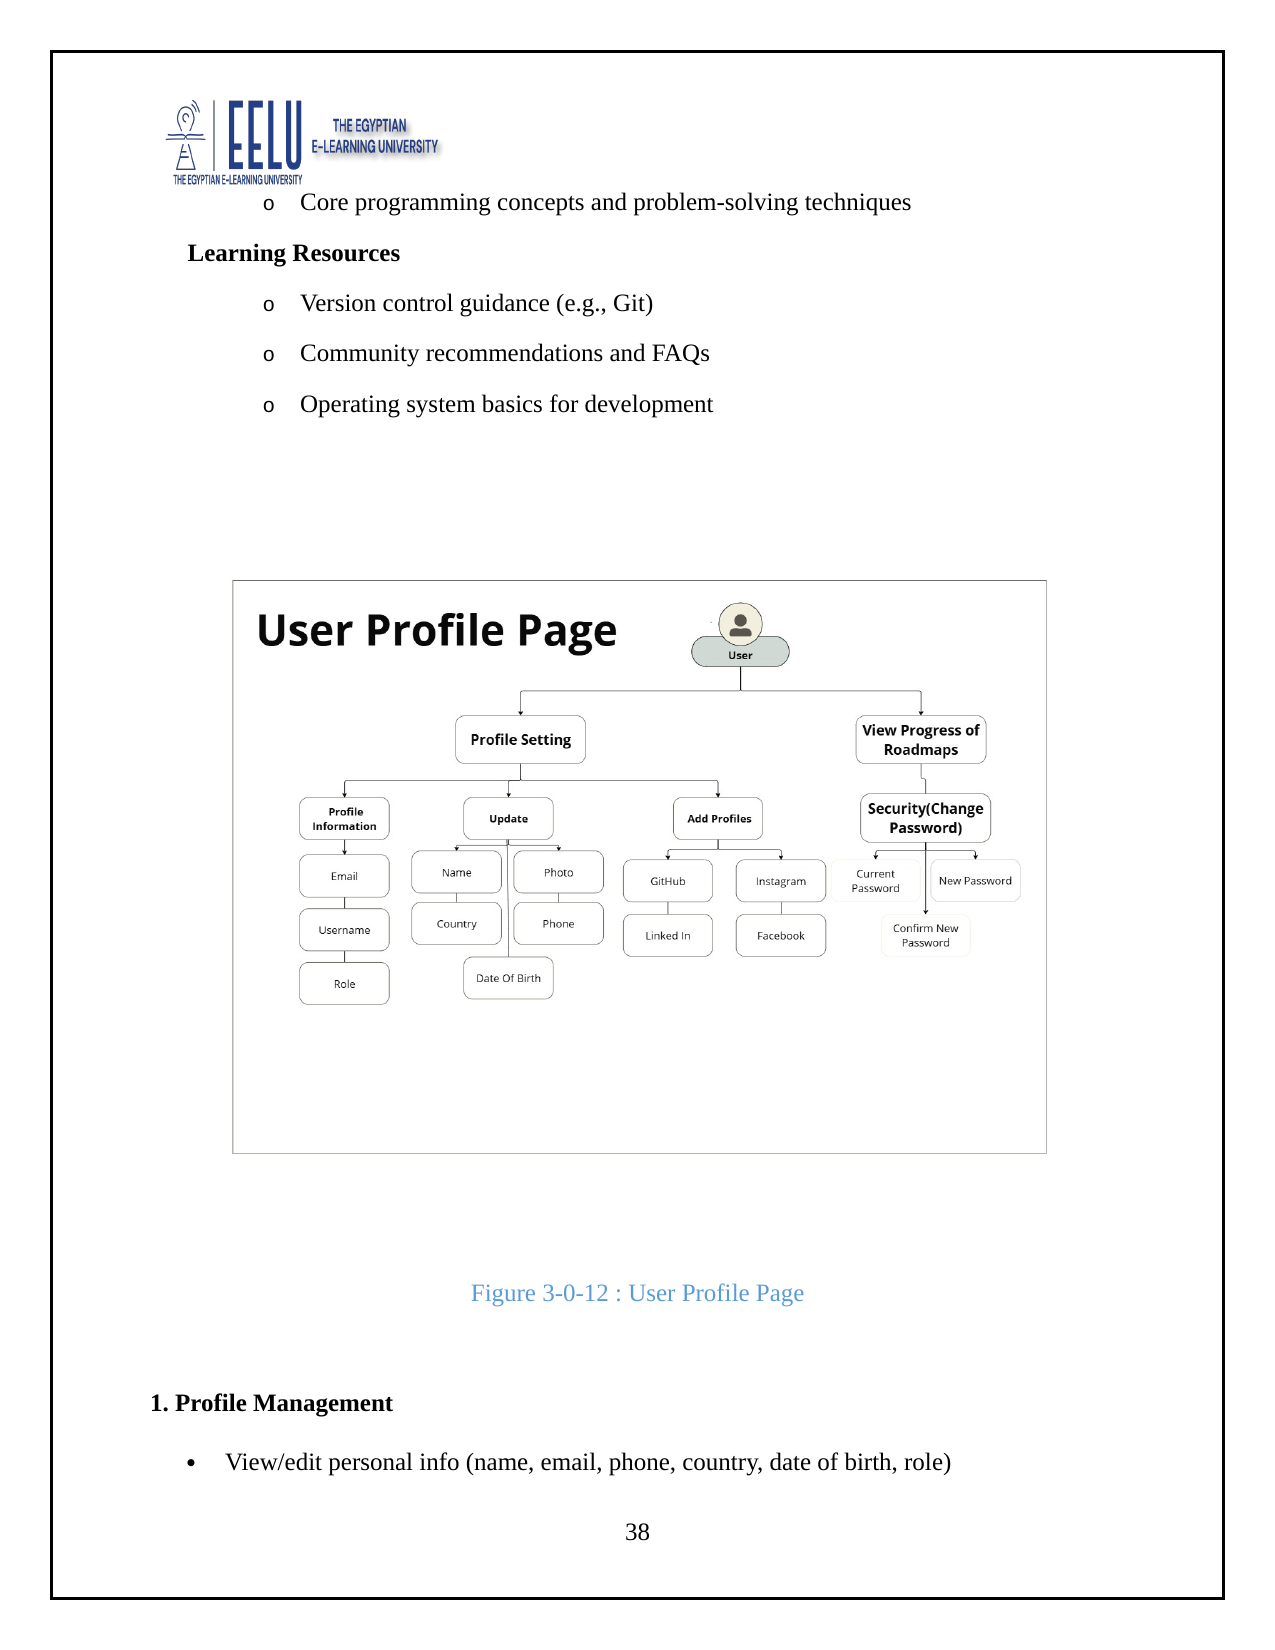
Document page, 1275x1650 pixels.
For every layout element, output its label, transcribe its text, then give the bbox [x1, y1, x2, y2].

picture [150, 75, 444, 188]
list Core programming concepts and problem-solving techniques [262, 187, 1125, 217]
list Community recommendations and FAQs [262, 338, 1125, 368]
text Figure 3-‎0-12 : User Profile Page [150, 1278, 1125, 1307]
text Learning Resources [187, 238, 1125, 267]
list Version control guidance (e.g., Git) [262, 288, 1125, 317]
list View/edit personal info (name, email, phone, country, date of birth, role) [187, 1447, 1125, 1476]
list Operating system basics for development [262, 389, 1125, 419]
picture [183, 559, 1092, 1188]
text 1. Profile Management [150, 1388, 1125, 1416]
